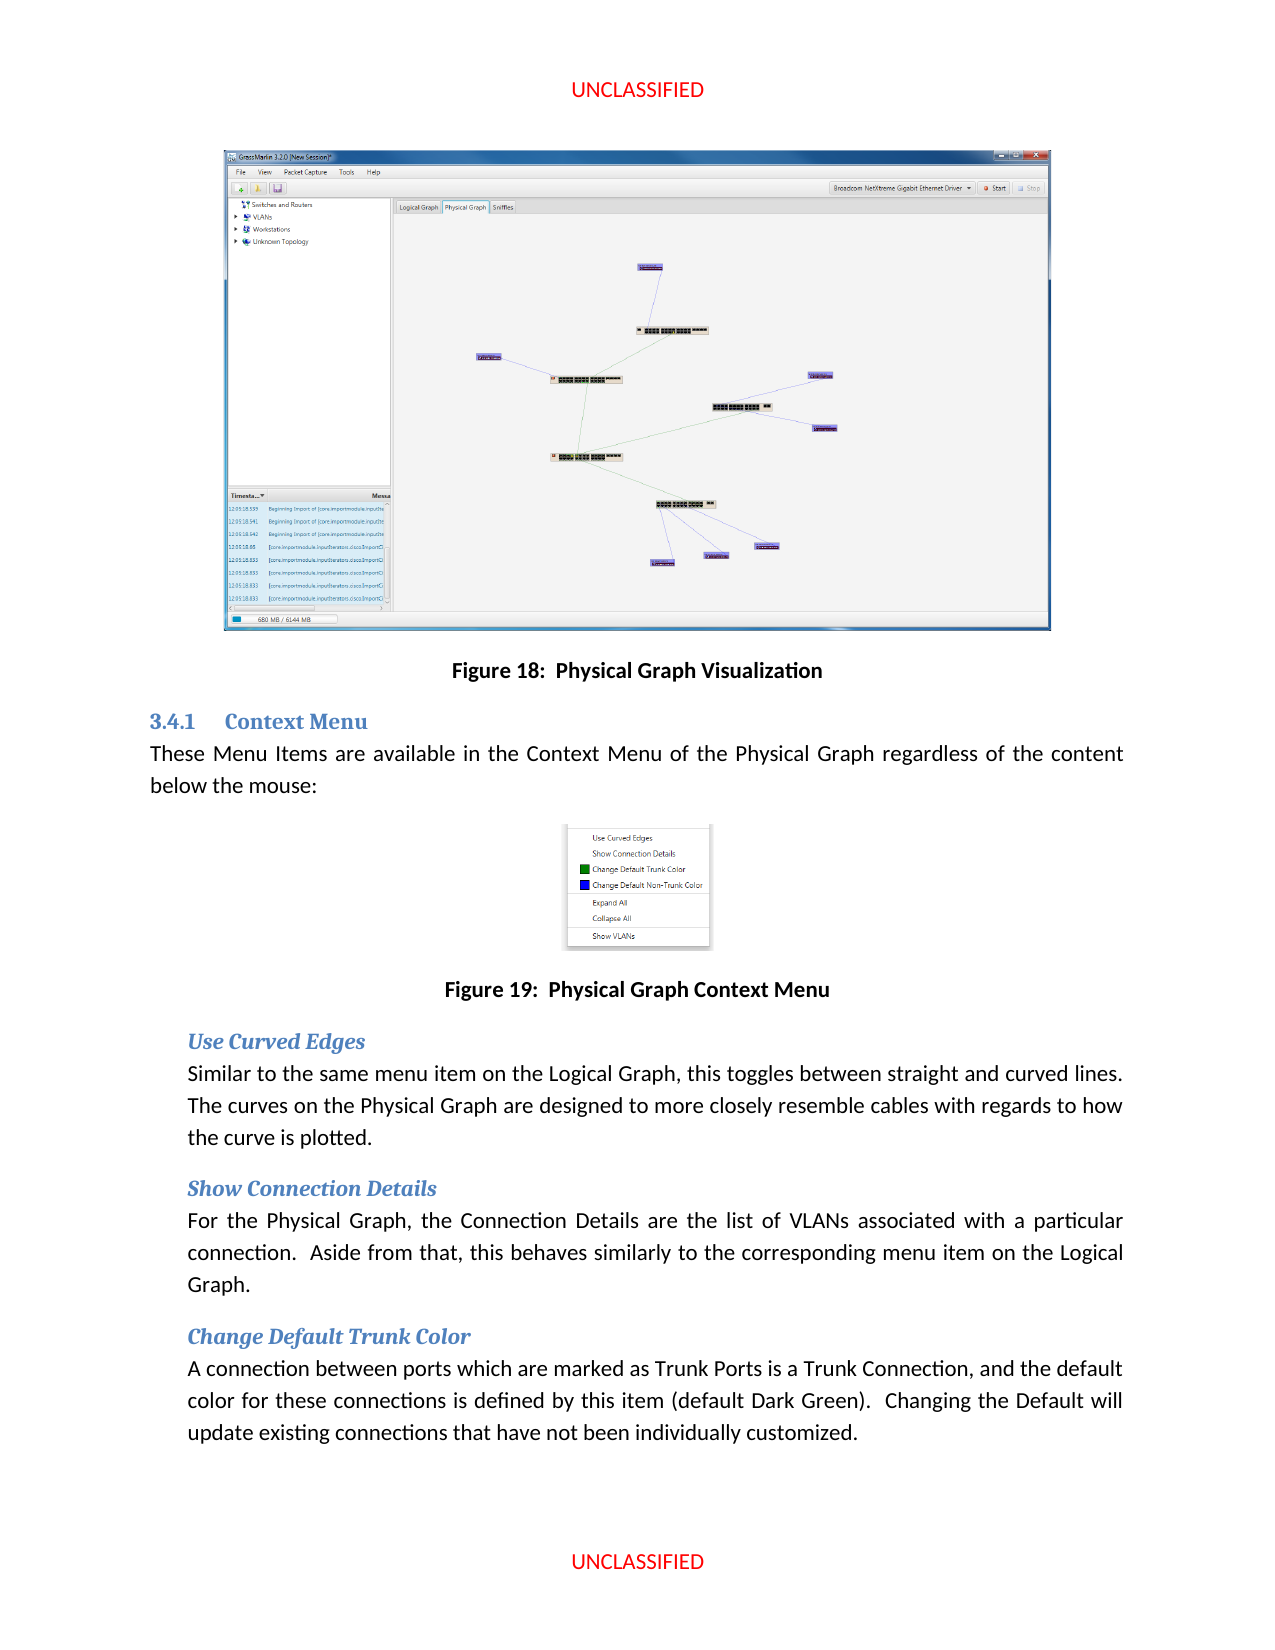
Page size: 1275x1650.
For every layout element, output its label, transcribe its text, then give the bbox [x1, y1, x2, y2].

subtitle Use Curved Edges [187, 1028, 1125, 1055]
picture [561, 824, 714, 951]
text A connection between ports which are marked as Trunk Ports is a Trunk Connection, and the default color for these connections is defined by this item (default Dark Green). Changing the Default will update existing connections that have not been individually customized. [187, 1354, 1125, 1446]
subtitle Change Default Trunk Color [187, 1324, 1125, 1350]
text Figure 18: Physical Graph Visualization [150, 656, 1125, 684]
picture [223, 150, 1052, 631]
text These Menu Items are available in the Context Menu of the Physical Graph regardless of the content below the mouse: [150, 739, 1125, 799]
subtitle 3.4.1 Context Menu [150, 709, 1125, 735]
text Figure 19: Physical Graph Context Menu [150, 975, 1125, 1003]
text For the Physical Graph, the Connection Details are the list of VLANs associated with a particular connection. Aside from that, this behaves similarly to the corresponding menu item on the Logical Graph. [187, 1206, 1125, 1299]
text Similar to the same menu item on the Logical Graph, this toggles between straight and curved lines. The curves on the Physical Graph are designed to more closely resemble cables with regards to how the curve is plotted. [187, 1059, 1125, 1151]
subtitle Show Connection Details [187, 1176, 1125, 1202]
